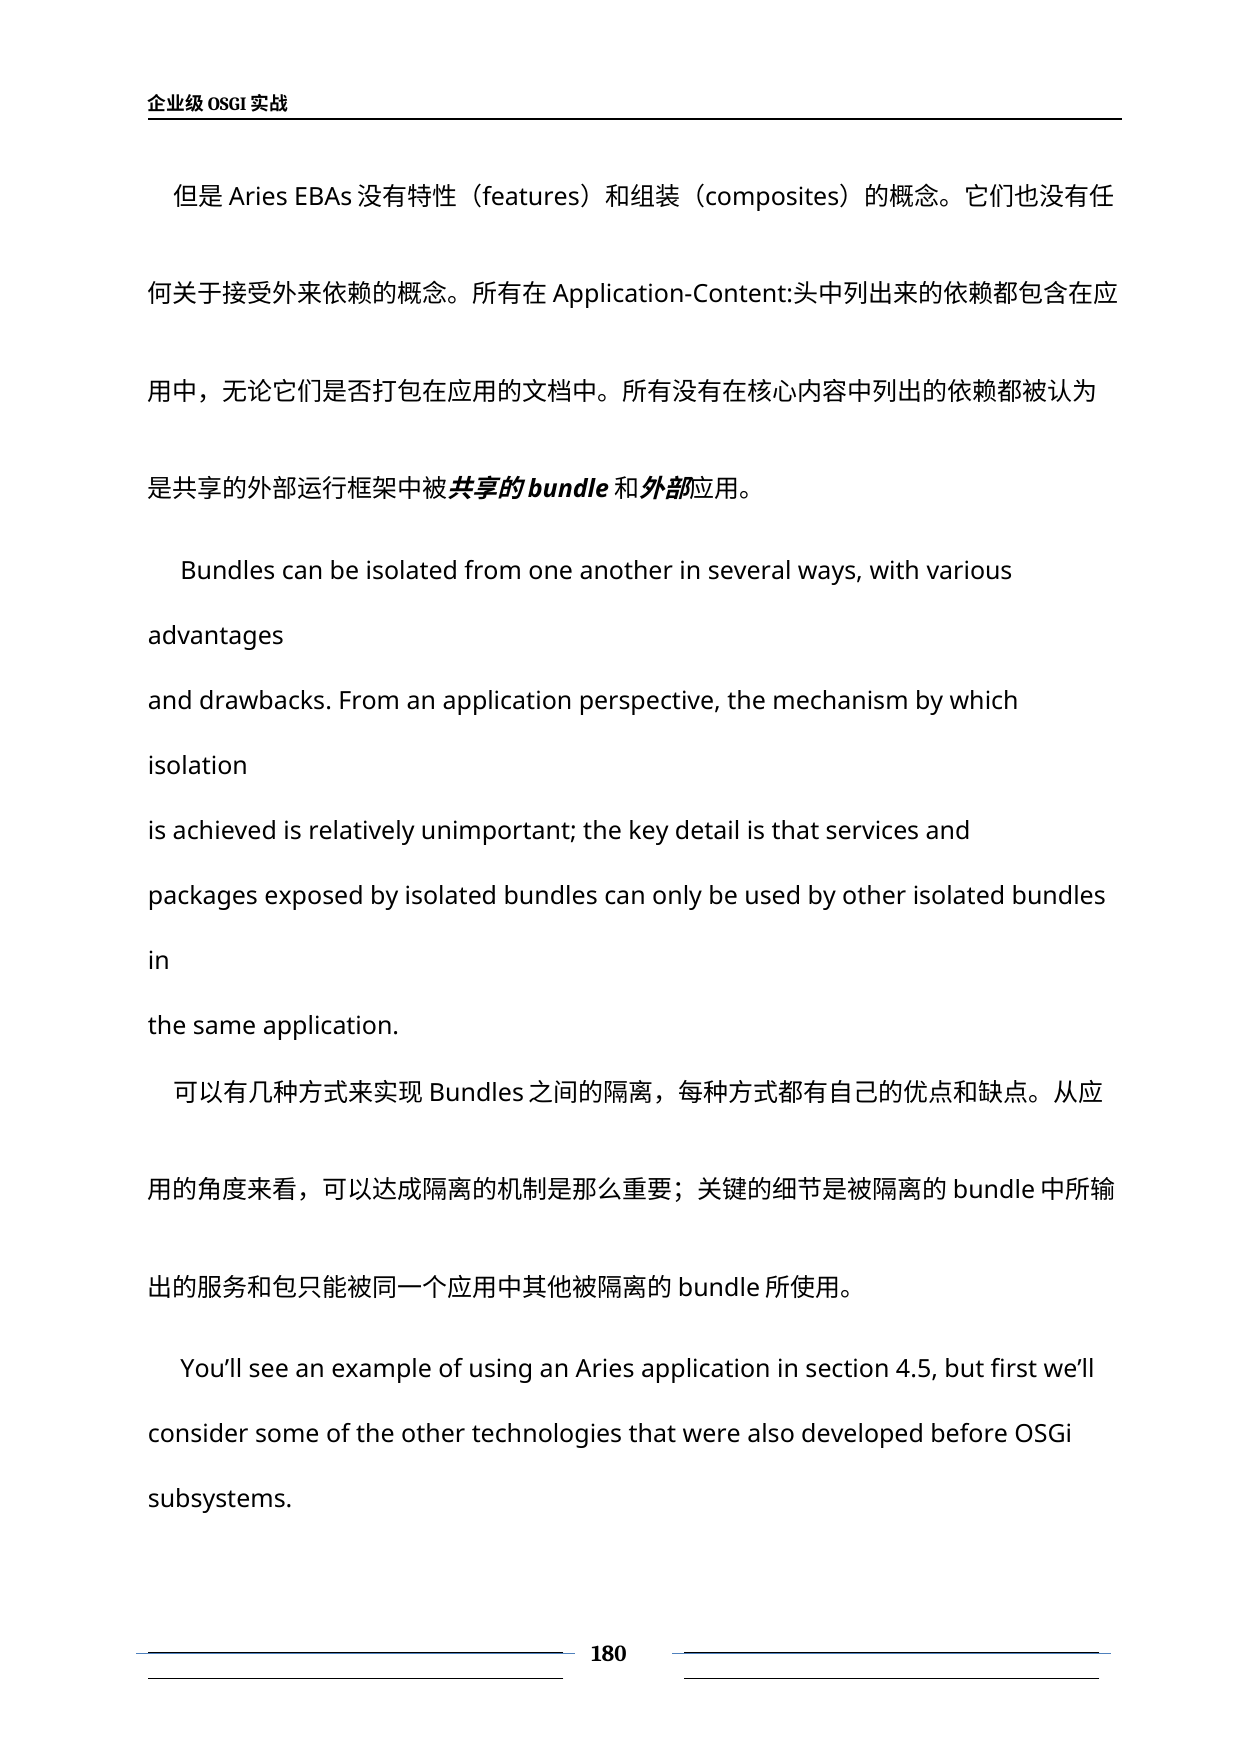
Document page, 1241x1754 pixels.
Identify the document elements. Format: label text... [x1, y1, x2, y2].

text 可以有几种方式来实现Bundles之间的隔离，每种方式都有自己的优点和缺点。从应用的角度来看，可以达成隔离的机制是那么重要；关键的细节是被隔离的bundle中所输出的服务和包只能被同一个应用中其他被隔离的bundle所使用。 [148, 1058, 1122, 1318]
text and drawbacks. From an application perspective, the mechanism by which isolation [148, 668, 1122, 798]
text is achieved is relatively unimportant; the key detail is that services and [148, 798, 1122, 863]
text subsystems. [148, 1466, 1122, 1531]
text You’ll see an example of using an Aries application in section 4.5, but first we’ll [148, 1336, 1122, 1401]
text the same application. [148, 993, 1122, 1058]
text consider some of the other technologies that were also developed before OSGi [148, 1401, 1122, 1466]
text Bundles can be isolated from one another in several ways, with various advantages [148, 538, 1122, 668]
text packages exposed by isolated bundles can only be used by other isolated bundles in [148, 863, 1122, 993]
text 但是Aries EBAs没有特性（features）和组装（composites）的概念。它们也没有任何关于接受外来依赖的概念。所有在Application-Content:头中列出来的依赖都包含在应用中，无论它们是否打包在应用的文档中。所有没有在核心内容中列出的依赖都被认为是共享的外部运行框架中被共享的bundle和外部应用。 [148, 162, 1122, 519]
